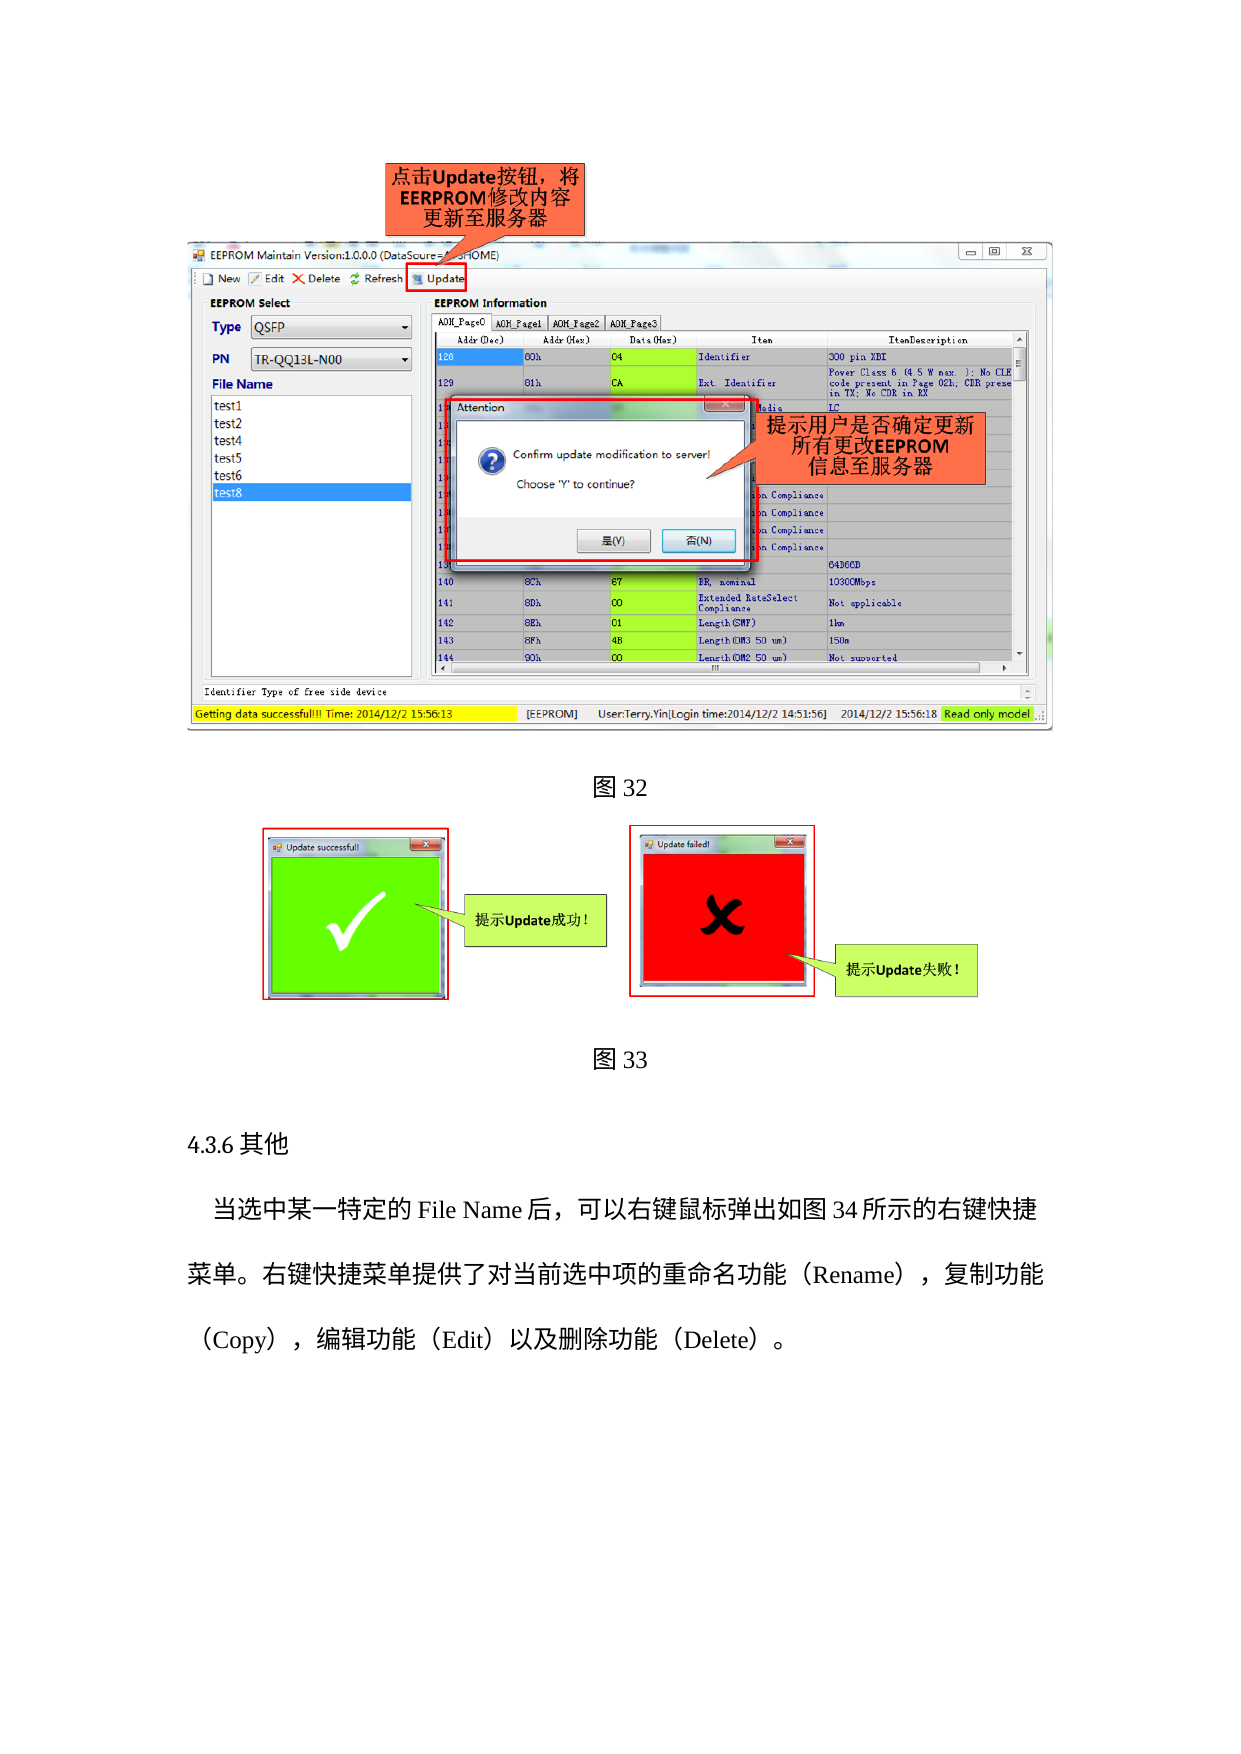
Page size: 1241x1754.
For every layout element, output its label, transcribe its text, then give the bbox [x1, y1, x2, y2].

text 当选中某一特定的File Name后，可以右键鼠标弹出如图34所示的右键快捷菜单。右键快捷菜单提供了对当前选中项的重命名功能（Rename），复制功能（Copy），编辑功能（Edit）以及删除功能（Delete）。 [187, 1175, 1053, 1370]
picture [187, 162, 1053, 731]
picture [262, 825, 978, 1000]
text 图32 [187, 753, 1053, 818]
text 图33 [187, 1026, 1053, 1091]
subtitle 4.3.6 其他 [187, 1110, 1053, 1175]
